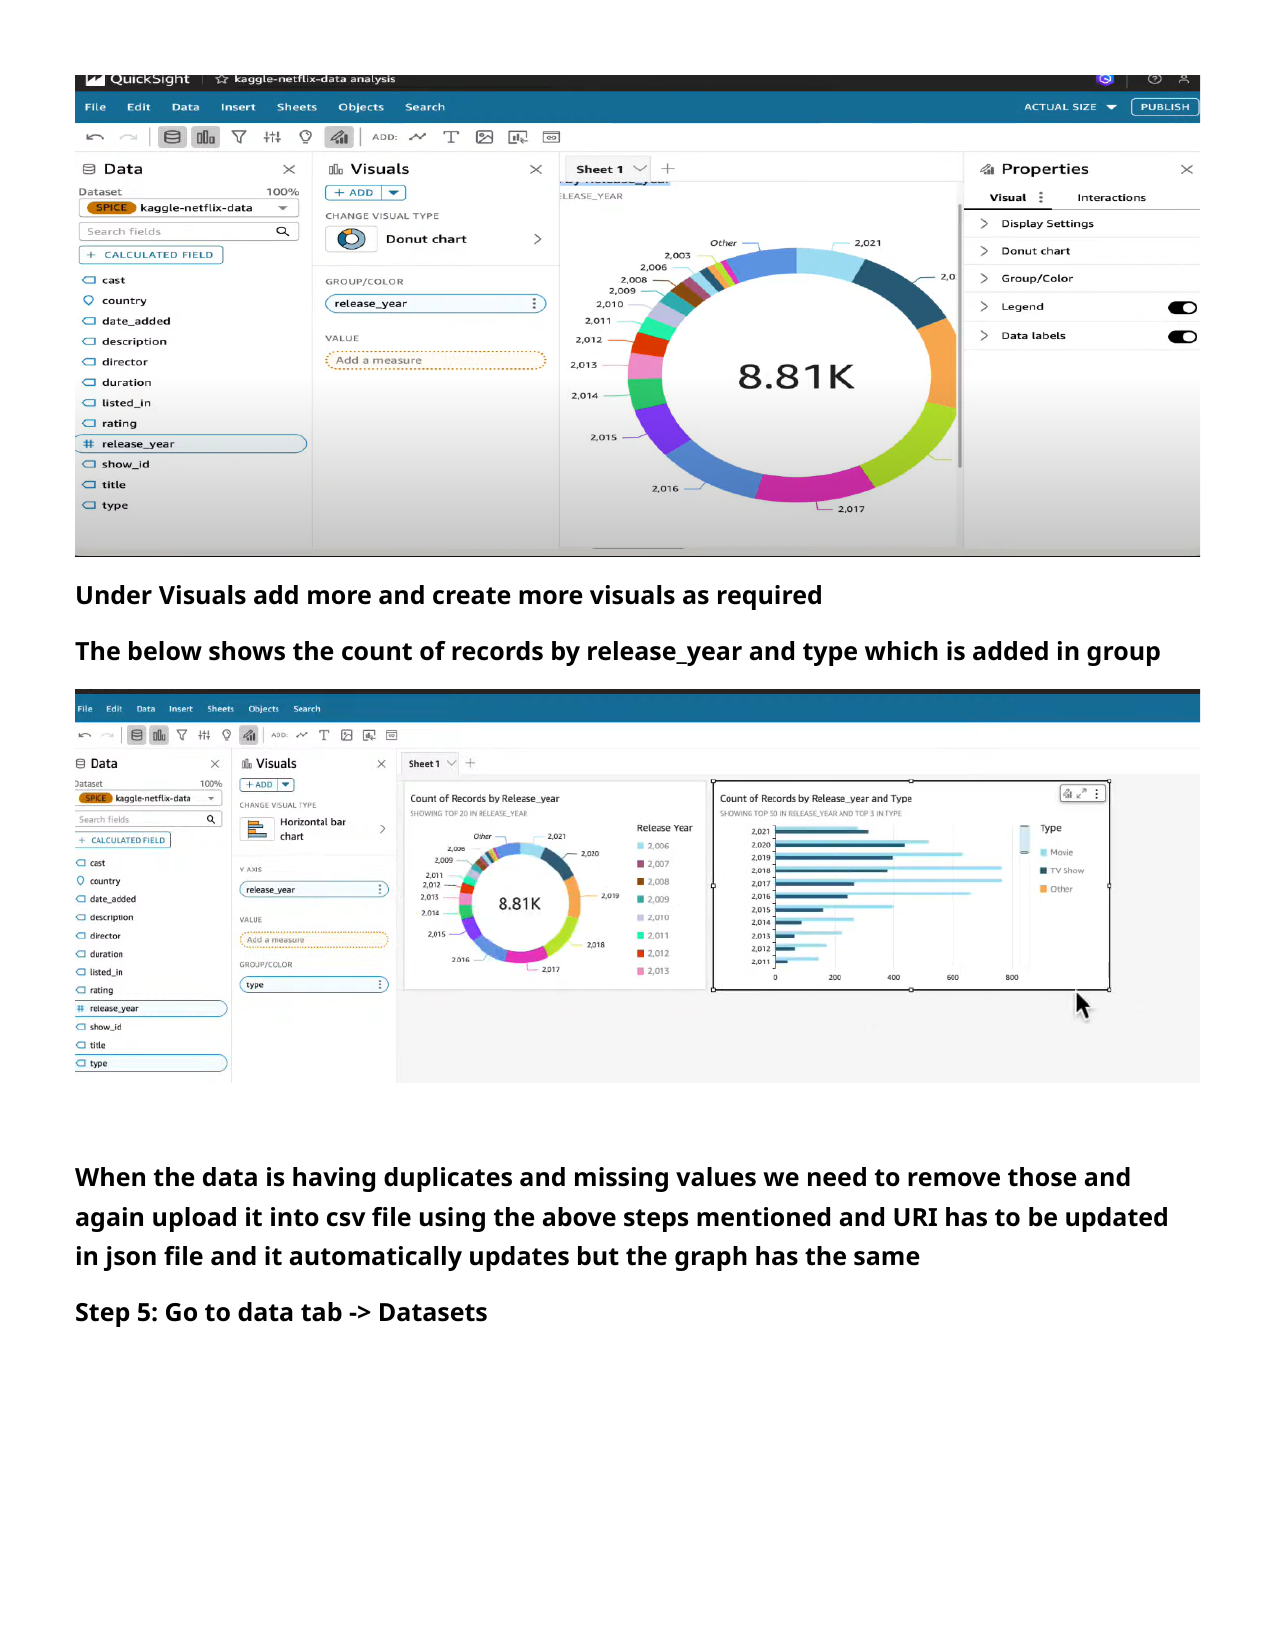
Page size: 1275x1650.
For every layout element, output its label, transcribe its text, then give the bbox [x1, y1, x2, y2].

picture [75, 75, 1200, 557]
picture [75, 697, 1200, 1083]
text Step 5: Go to data tab -> Datasets [75, 1294, 1200, 1328]
text When the data is having duplicates and missing values we need to remove those and again upload it into csv file using the above steps mentioned and URI has to be updated in json file and it automatically updates but the graph has the same [75, 1160, 1200, 1272]
text The below shows the count of records by release_year and type which is added in group [75, 634, 1200, 668]
text Under Visuals add more and create more visuals as required [75, 578, 1200, 612]
picture [75, 689, 1200, 694]
